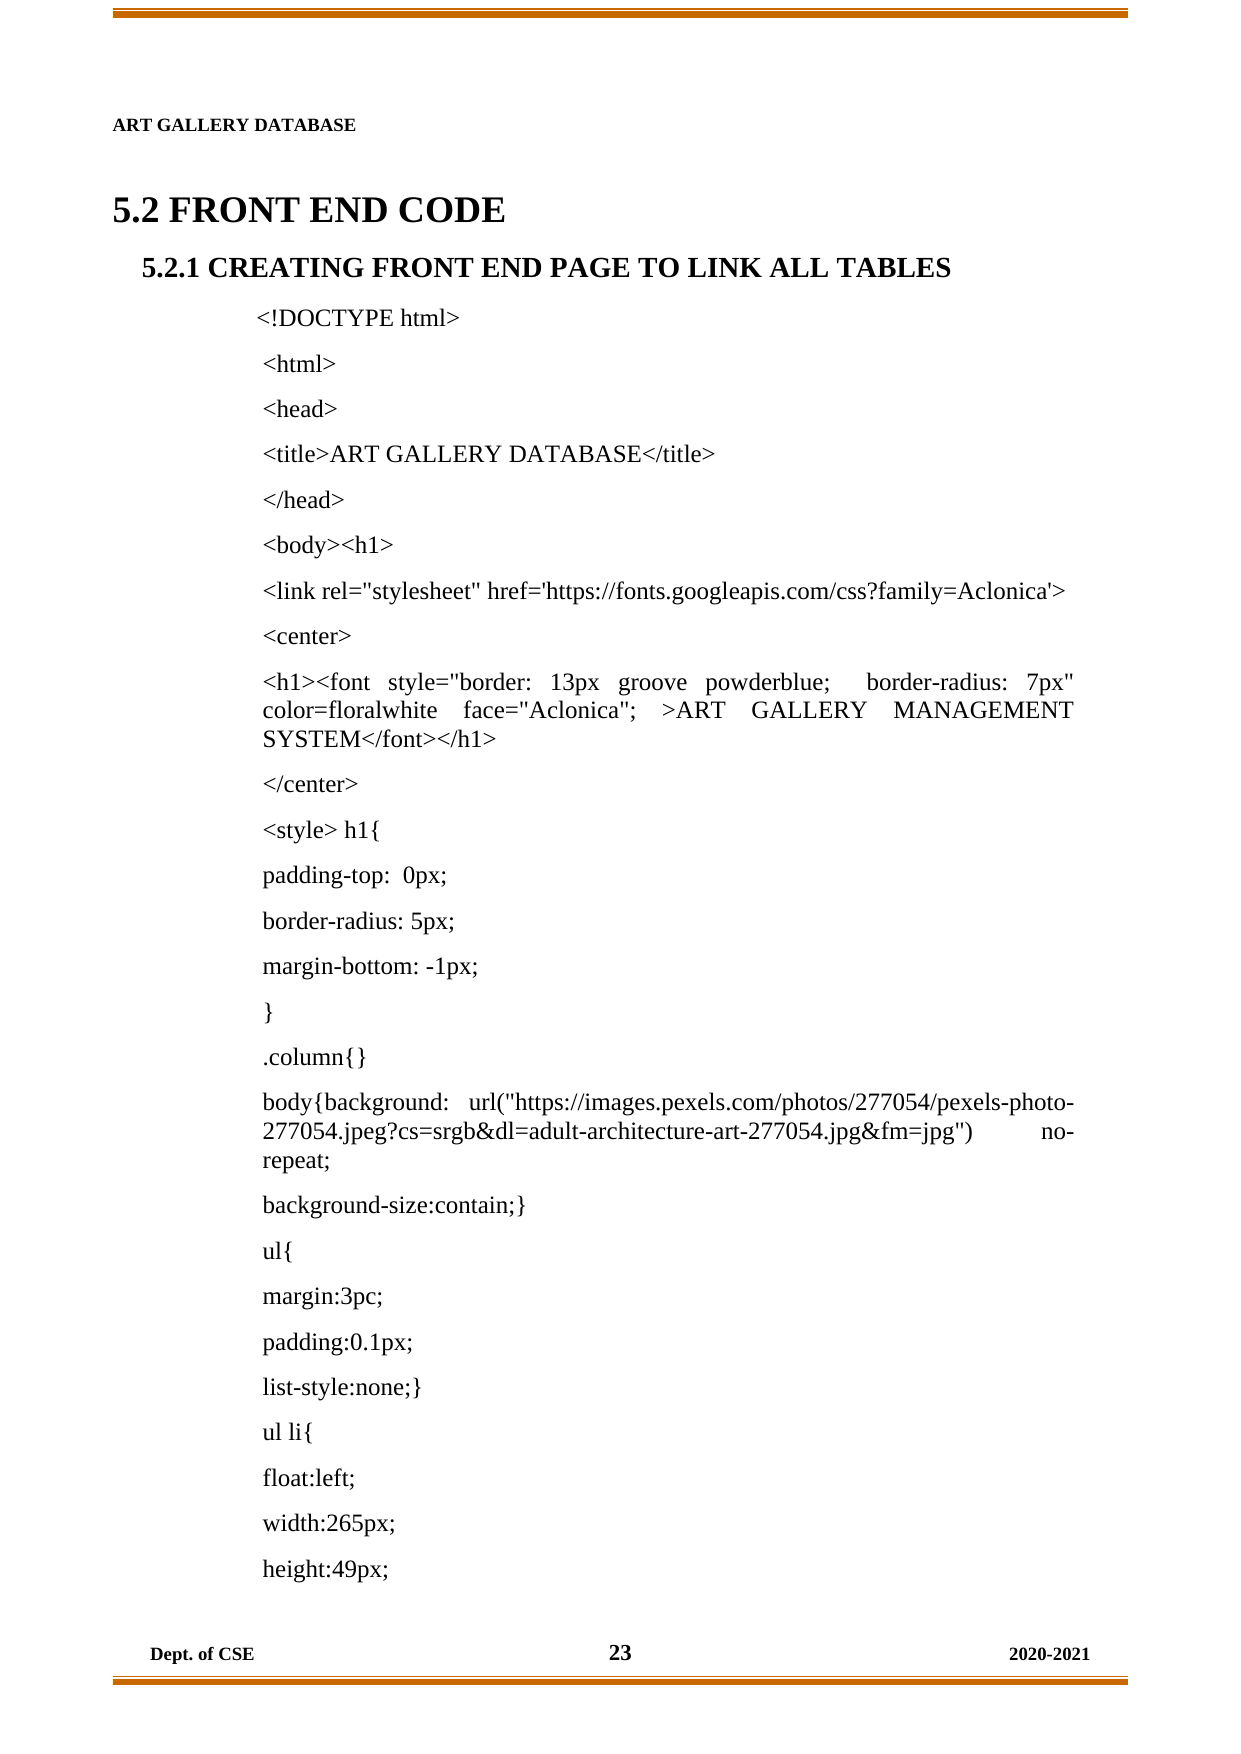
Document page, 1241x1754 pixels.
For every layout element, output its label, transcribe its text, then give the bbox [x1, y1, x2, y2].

text <link rel="stylesheet" href='https://fonts.googleapis.com/css?family=Aclonica'> [262, 576, 1074, 604]
text padding:0.1px; [262, 1327, 1074, 1355]
text body{background: url("https://images.pexels.com/photos/277054/pexels-photo-277054.jpeg?cs=srgb&dl=adult-architecture-art-277054.jpg&fm=jpg") no-repeat; [262, 1087, 1074, 1174]
text background-size:contain;} [262, 1190, 1074, 1219]
text <head> [262, 394, 1074, 423]
text <!DOCTYPE html> [112, 303, 1074, 332]
text padding-top: 0px; [262, 860, 1074, 889]
text <title>ART GALLERY DATABASE</title> [262, 439, 1074, 468]
text </head> [262, 485, 1074, 514]
text <style> h1{ [262, 815, 1074, 844]
text margin:3pc; [262, 1281, 1074, 1310]
text width:265px; [262, 1508, 1074, 1537]
text </center> [262, 769, 1074, 798]
text <html> [262, 349, 1074, 377]
text float:left; [262, 1463, 1074, 1492]
text <body><h1> [262, 530, 1074, 559]
text border-radius: 5px; [262, 906, 1074, 934]
text <h1><font style="border: 13px groove powderblue; border-radius: 7px" color=floralwhite face="Aclonica"; >ART GALLERY MANAGEMENT SYSTEM</font></h1> [262, 667, 1074, 753]
text margin-bottom: -1px; [262, 951, 1074, 980]
text <center> [262, 621, 1074, 650]
text list-style:none;} [262, 1372, 1074, 1401]
text 5.2 FRONT END CODE [112, 187, 1128, 230]
text } [262, 997, 1074, 1025]
text 5.2.1 CREATING FRONT END PAGE TO LINK ALL TABLES [112, 251, 1074, 284]
text ul{ [262, 1236, 1074, 1264]
text ul li{ [262, 1417, 1074, 1446]
text .column{} [262, 1042, 1074, 1071]
text height:49px; [262, 1554, 1074, 1582]
